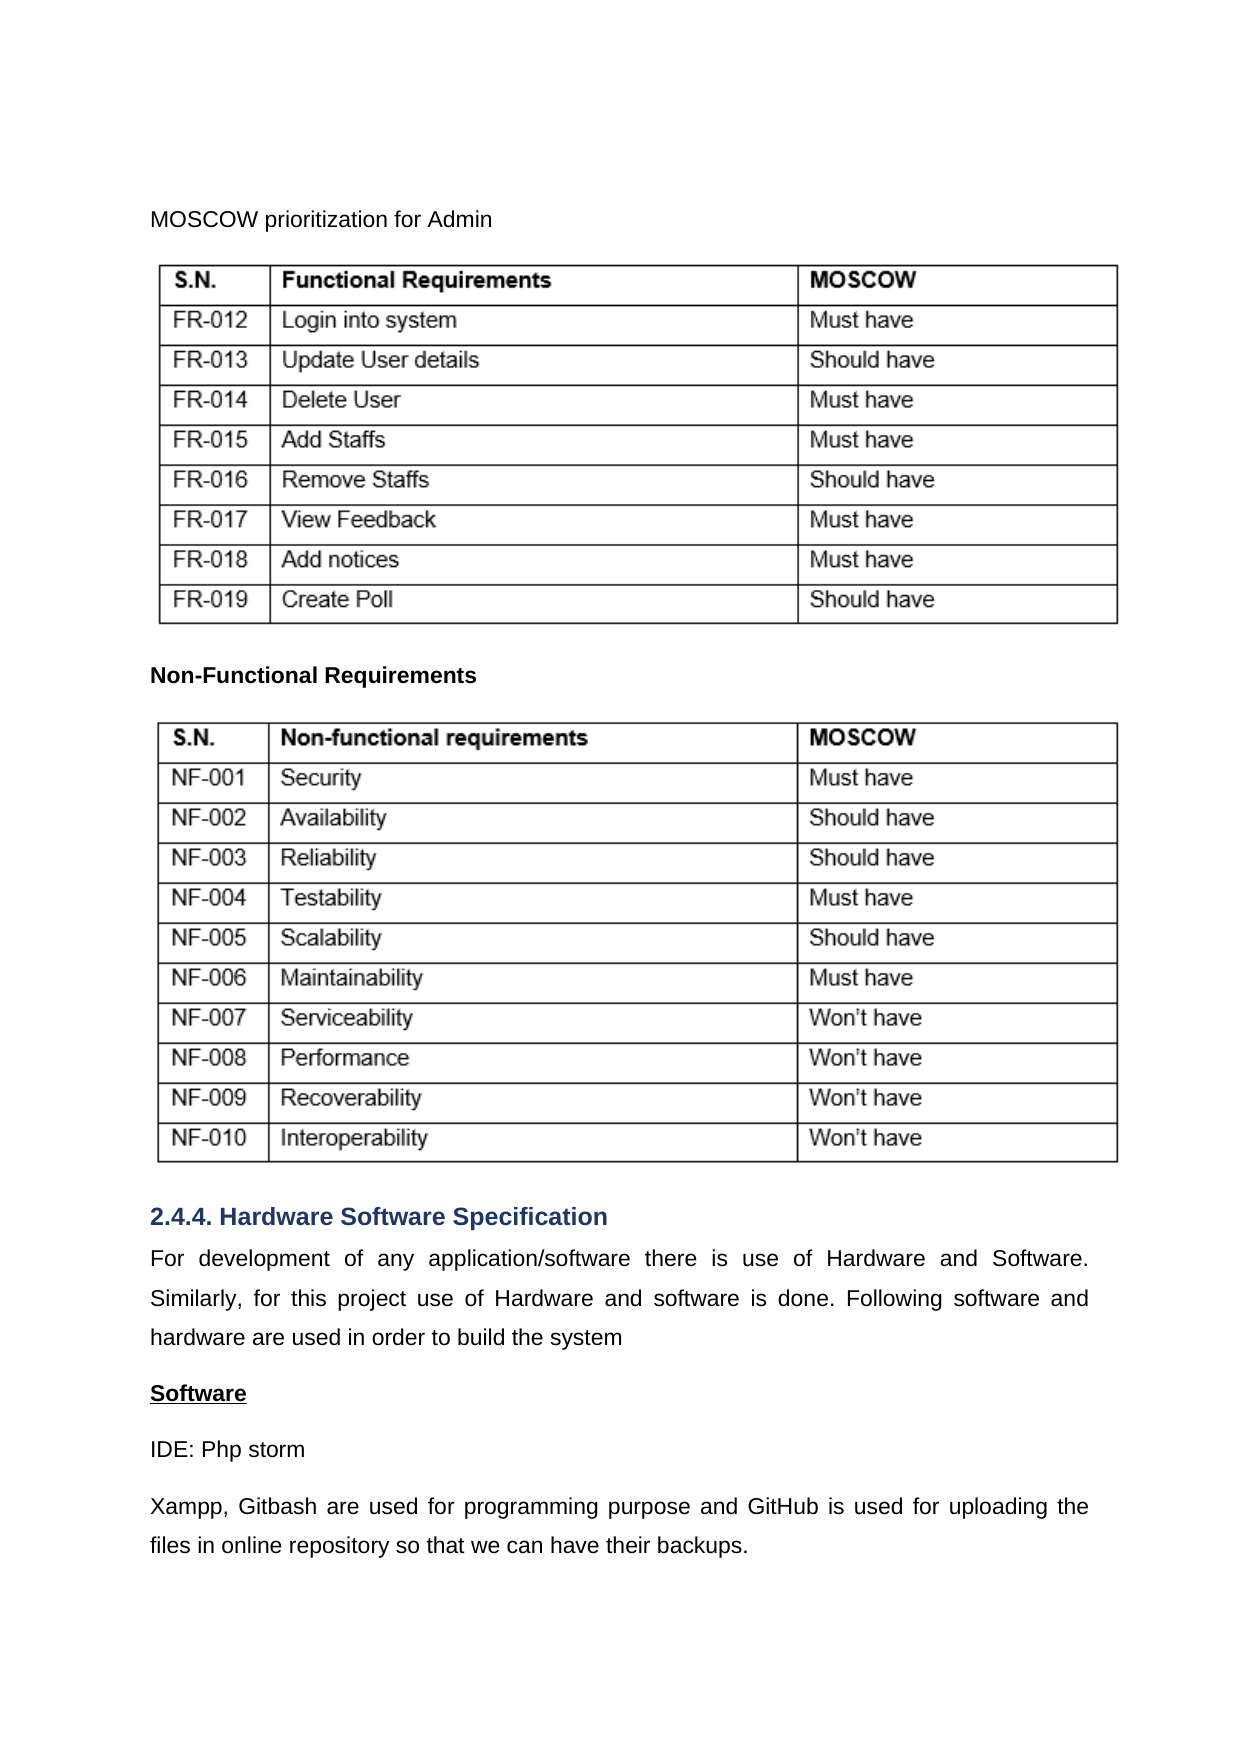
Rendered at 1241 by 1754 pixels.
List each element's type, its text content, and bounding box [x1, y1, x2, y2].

text Non-Functional Requirements [150, 662, 1090, 689]
picture [150, 718, 1125, 1172]
text MOSCOW prioritization for Admin [150, 206, 1090, 232]
text For development of any application/software there is use of Hardware and Software. Similarly, for this project use of Hardware and software is done. Following software and hardware are used in order to build the system [150, 1245, 1090, 1351]
text IDE: Php storm [150, 1436, 1090, 1463]
subtitle 2.4.4. Hardware Software Specification [150, 1202, 1090, 1231]
text Software [150, 1380, 1090, 1407]
text Xampp, Gitbash are used for programming purpose and GitHub is used for uploading the files in online repository so that we can have their backups. [150, 1493, 1090, 1558]
picture [150, 262, 1125, 632]
